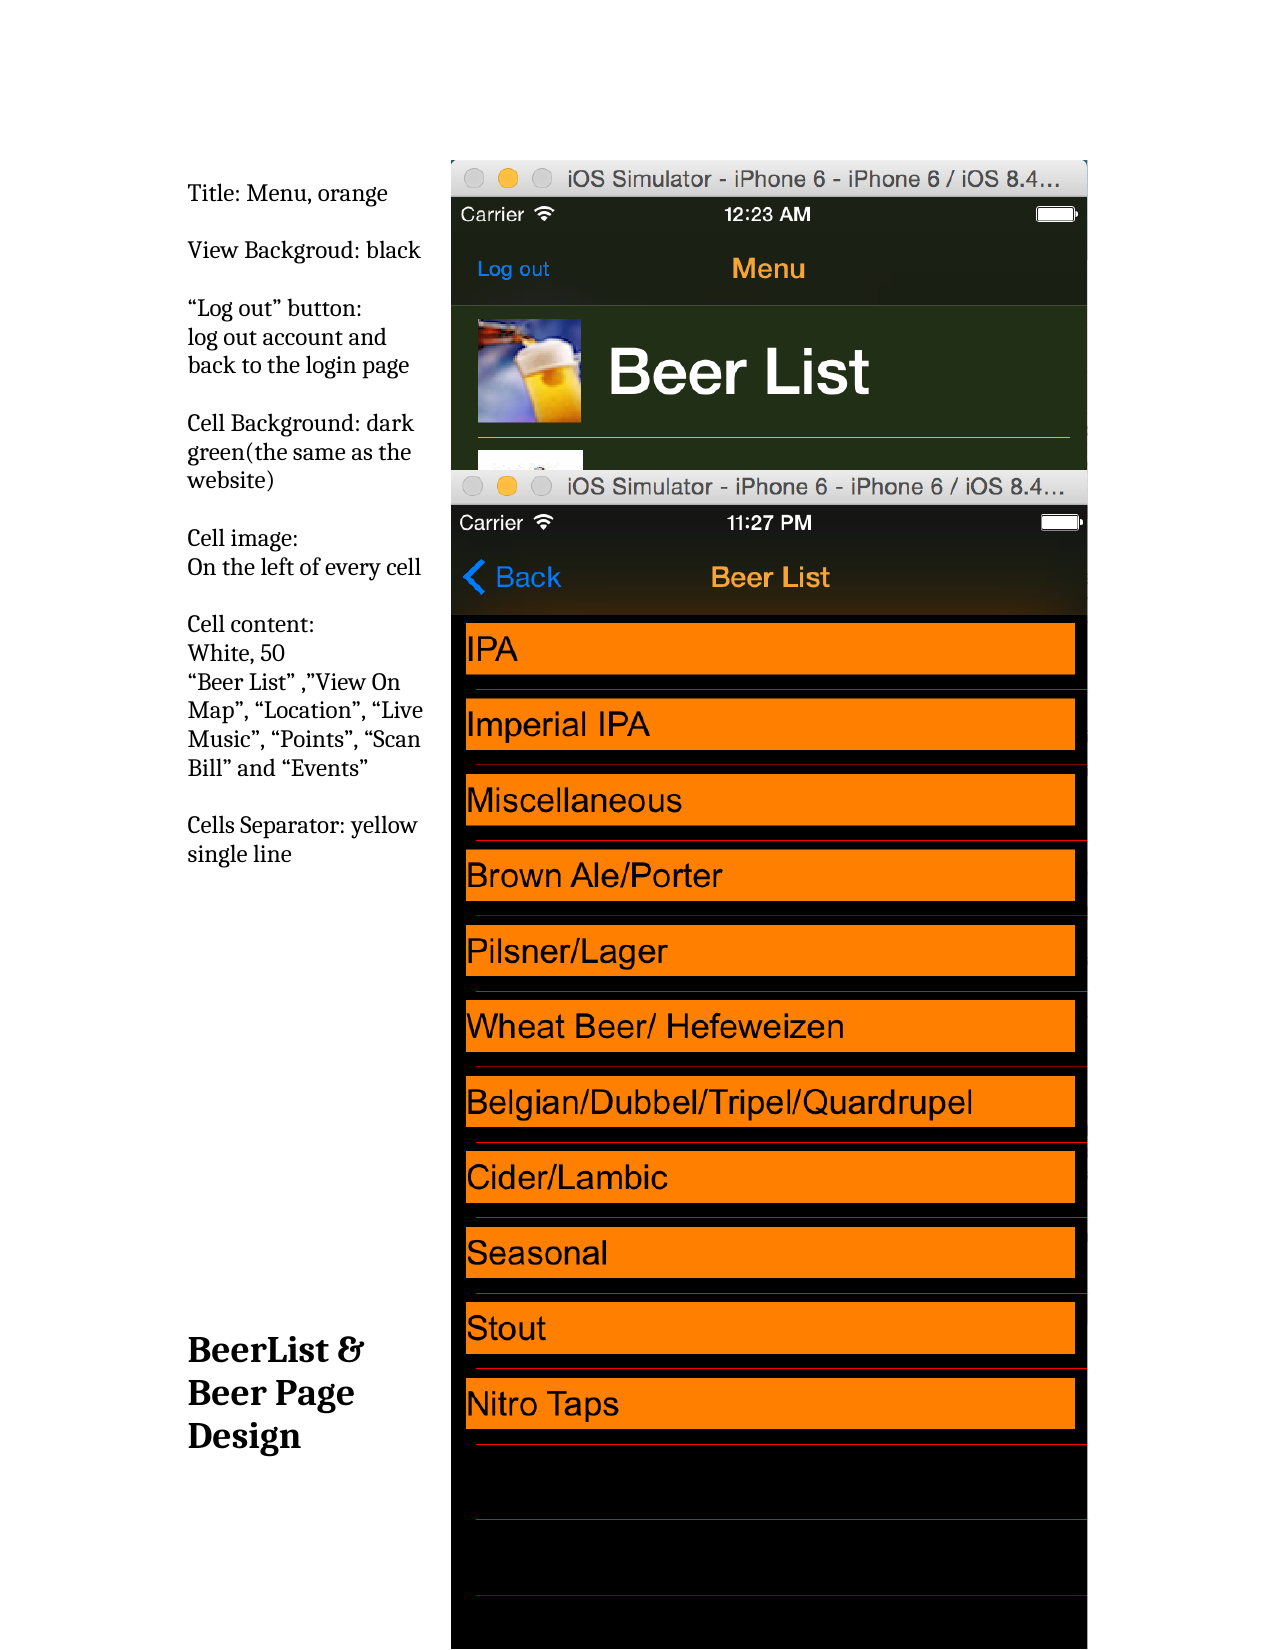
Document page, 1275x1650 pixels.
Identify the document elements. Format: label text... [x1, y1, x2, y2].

text White, 50 [187, 639, 450, 667]
text “Beer List” ,”View On Map”, “Location”, “Live Music”, “Points”, “Scan Bill” and “Events” [187, 667, 450, 782]
text On the left of every cell [187, 552, 450, 581]
text Cell image: [187, 524, 450, 552]
picture [450, 160, 1088, 1646]
text Title: Menu, orange [187, 179, 450, 207]
text Cell Background: dark green(the same as the website) [187, 409, 450, 495]
text log out account and back to the login page [187, 322, 450, 380]
text “Log out” button: [187, 294, 450, 322]
text Cell content: [187, 610, 450, 639]
text View Backgroud: black [187, 236, 450, 265]
text Cells Separator: yellow single line [187, 811, 450, 869]
text BeerList & Beer Page Design [187, 1329, 450, 1458]
